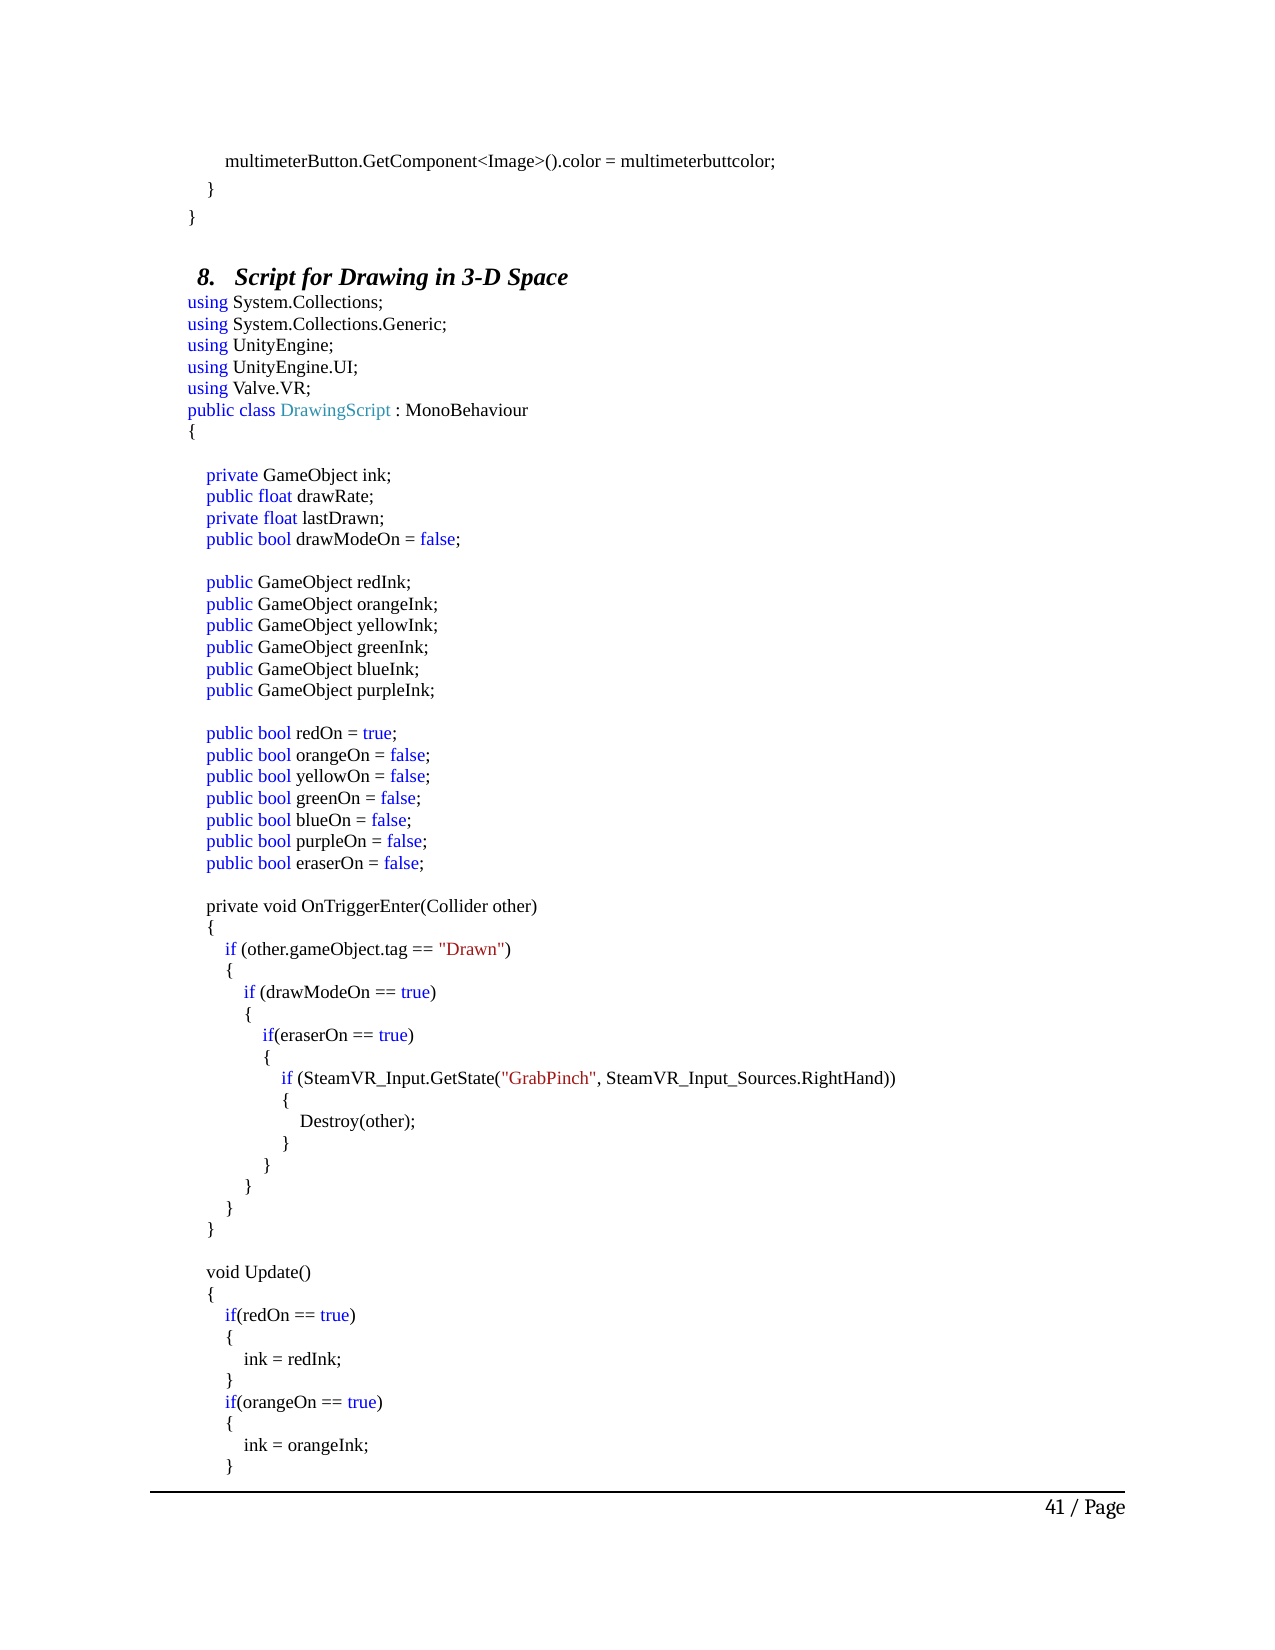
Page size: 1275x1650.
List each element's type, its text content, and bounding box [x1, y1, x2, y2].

text { [150, 1283, 1125, 1304]
text using System.Collections; [150, 291, 1125, 312]
text if(eraserOn == true) [150, 1024, 1125, 1046]
text public GameObject yellowInk; [150, 614, 1125, 636]
text } [150, 206, 1125, 227]
text } [150, 178, 1125, 199]
text void Update() [150, 1261, 1125, 1283]
text { [150, 420, 1125, 442]
text } [150, 1197, 1125, 1218]
text } [150, 1455, 1125, 1477]
text using System.Collections.Generic; [150, 312, 1125, 334]
text } [150, 1369, 1125, 1391]
text public GameObject redInk; [150, 571, 1125, 593]
text Destroy(other); [150, 1110, 1125, 1132]
text public GameObject greenInk; [150, 636, 1125, 657]
text public float drawRate; [150, 485, 1125, 507]
text public GameObject purpleInk; [150, 679, 1125, 701]
text } [150, 1218, 1125, 1240]
text private float lastDrawn; [150, 507, 1125, 528]
text if (other.gameObject.tag == "Drawn") [150, 938, 1125, 959]
text if (drawModeOn == true) [150, 981, 1125, 1002]
text public class DrawingScript : MonoBehaviour [150, 399, 1125, 420]
text } [150, 1175, 1125, 1197]
text public bool purpleOn = false; [150, 830, 1125, 852]
text { [150, 959, 1125, 981]
text { [150, 916, 1125, 938]
text if(orangeOn == true) [150, 1391, 1125, 1412]
text { [150, 1046, 1125, 1067]
text public bool redOn = true; [150, 722, 1125, 744]
text Script for Drawing in 3-D Space [197, 262, 1125, 291]
text } [150, 1153, 1125, 1175]
text public bool yellowOn = false; [150, 765, 1125, 787]
text public GameObject blueInk; [150, 657, 1125, 679]
text multimeterButton.GetComponent<Image>().color = multimeterbuttcolor; [150, 150, 1125, 172]
text { [150, 1002, 1125, 1024]
text using UnityEngine; [150, 334, 1125, 356]
text public bool orangeOn = false; [150, 744, 1125, 765]
text public bool blueOn = false; [150, 808, 1125, 830]
text ink = orangeInk; [150, 1434, 1125, 1455]
text public bool greenOn = false; [150, 787, 1125, 808]
text private GameObject ink; [150, 463, 1125, 485]
text public GameObject orangeInk; [150, 593, 1125, 614]
text ink = redInk; [150, 1347, 1125, 1369]
text { [150, 1326, 1125, 1347]
text } [150, 1132, 1125, 1153]
text if(redOn == true) [150, 1304, 1125, 1326]
text if (SteamVR_Input.GetState("GrabPinch", SteamVR_Input_Sources.RightHand)) [150, 1067, 1125, 1089]
text { [150, 1089, 1125, 1110]
text public bool drawModeOn = false; [150, 528, 1125, 550]
text using UnityEngine.UI; [150, 356, 1125, 377]
text private void OnTriggerEnter(Collider other) [150, 895, 1125, 916]
text public bool eraserOn = false; [150, 852, 1125, 873]
text { [150, 1412, 1125, 1434]
text using Valve.VR; [150, 377, 1125, 399]
